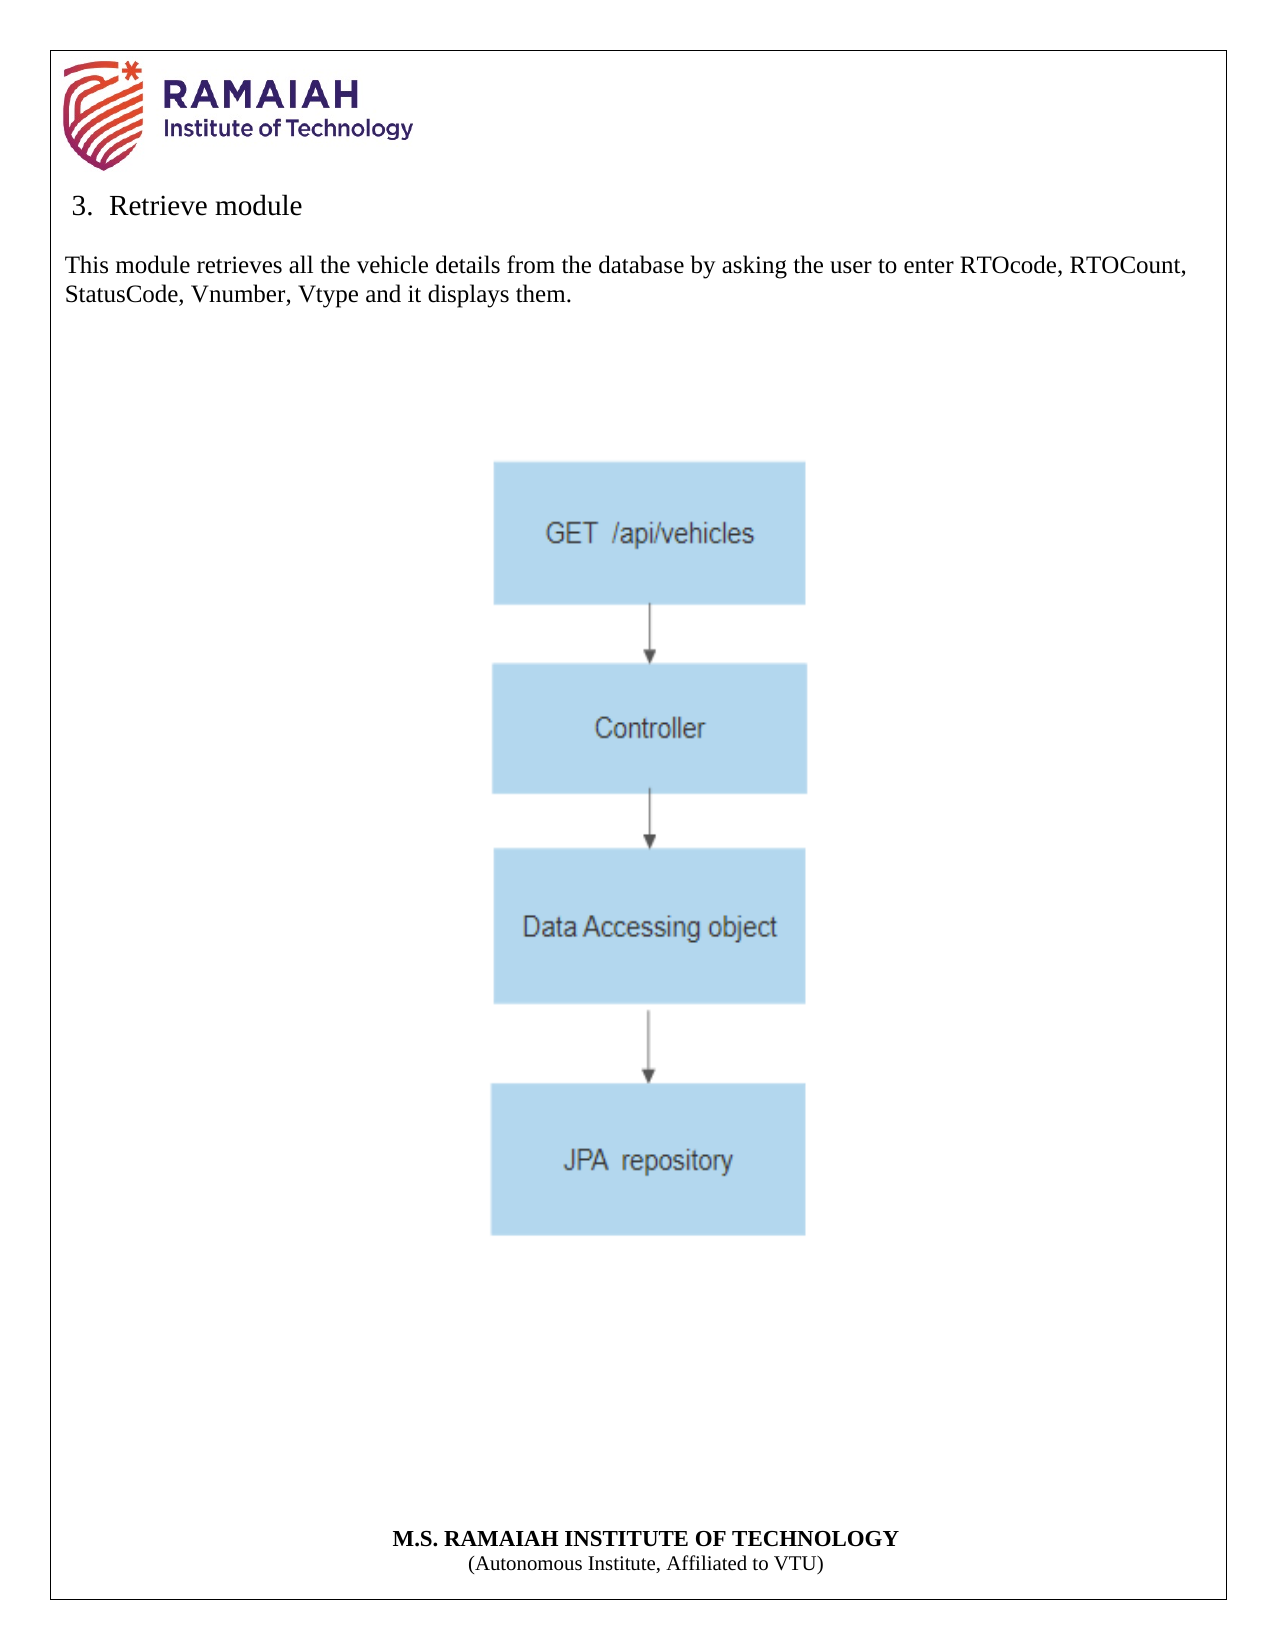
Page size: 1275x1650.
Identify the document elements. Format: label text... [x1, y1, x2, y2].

picture [449, 448, 842, 1252]
text This module retrieves all the vehicle details from the database by asking the user to enter RTOcode, RTOCount, StatusCode, Vnumber, Vtype and it displays them. [64, 250, 1226, 307]
picture [58, 56, 418, 172]
list Retrieve module [71, 188, 1226, 221]
